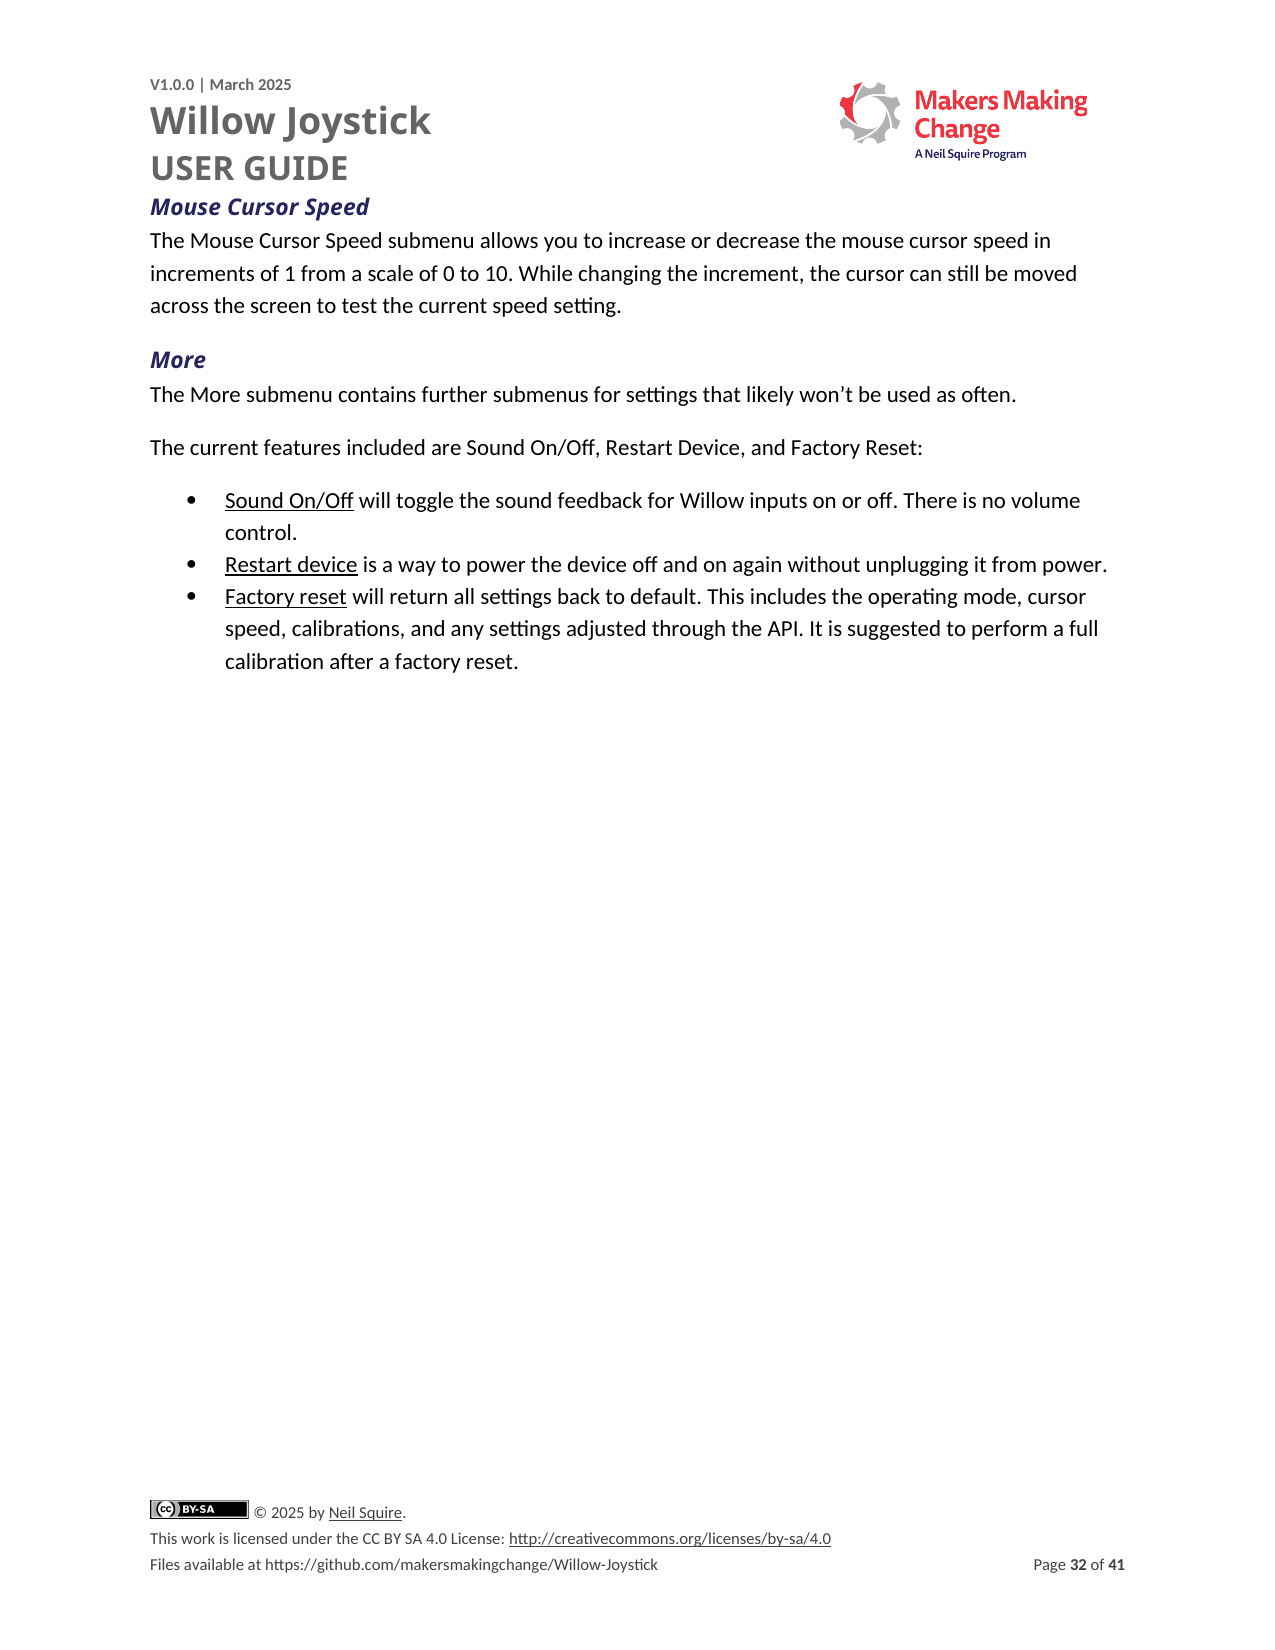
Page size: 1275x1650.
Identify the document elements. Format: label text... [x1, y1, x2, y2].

text The More submenu contains further submenus for settings that likely won’t be used as often. [150, 380, 1125, 408]
subtitle Mouse Cursor Speed [150, 191, 1125, 222]
list Sound On/Off will toggle the sound feedback for Willow inputs on or off. There is no volume control. [187, 486, 1125, 546]
picture [150, 1500, 249, 1519]
text The Mouse Cursor Speed submenu allows you to increase or decrease the mouse cursor speed in increments of 1 from a scale of 0 to 10. While changing the increment, the cursor can still be moved across the screen to test the current speed setting. [150, 226, 1125, 319]
subtitle More [150, 344, 1125, 375]
picture [839, 82, 1088, 161]
text The current features included are Sound On/Off, Restart Device, and Factory Reset: [150, 433, 1125, 461]
list Restart device is a way to power the device off and on again without unplugging it from power. [187, 550, 1125, 578]
list Factory reset will return all settings back to default. This includes the operating mode, cursor speed, calibrations, and any settings adjusted through the API. It is suggested to perform a full calibration after a factory reset. [187, 582, 1125, 675]
